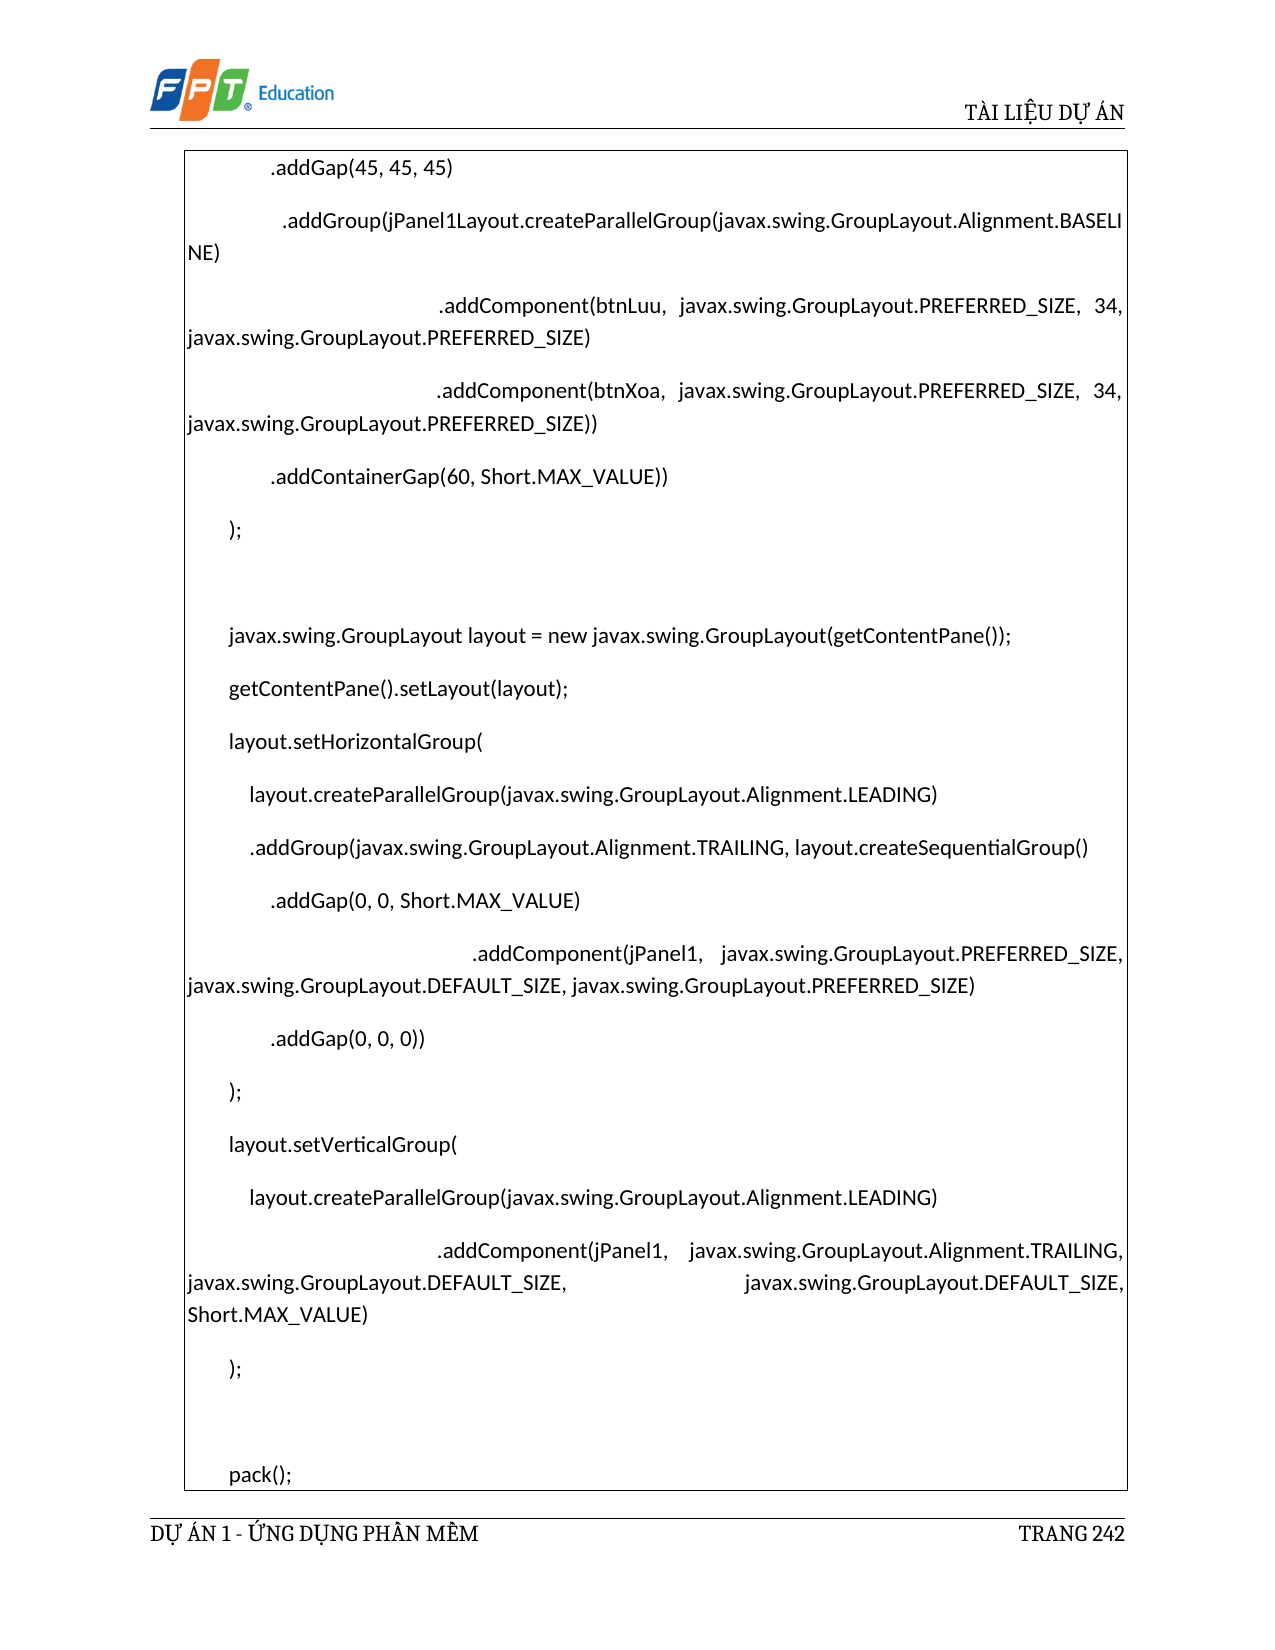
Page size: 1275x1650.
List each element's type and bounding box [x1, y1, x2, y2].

picture [150, 59, 336, 121]
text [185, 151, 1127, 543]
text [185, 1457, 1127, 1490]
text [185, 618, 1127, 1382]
